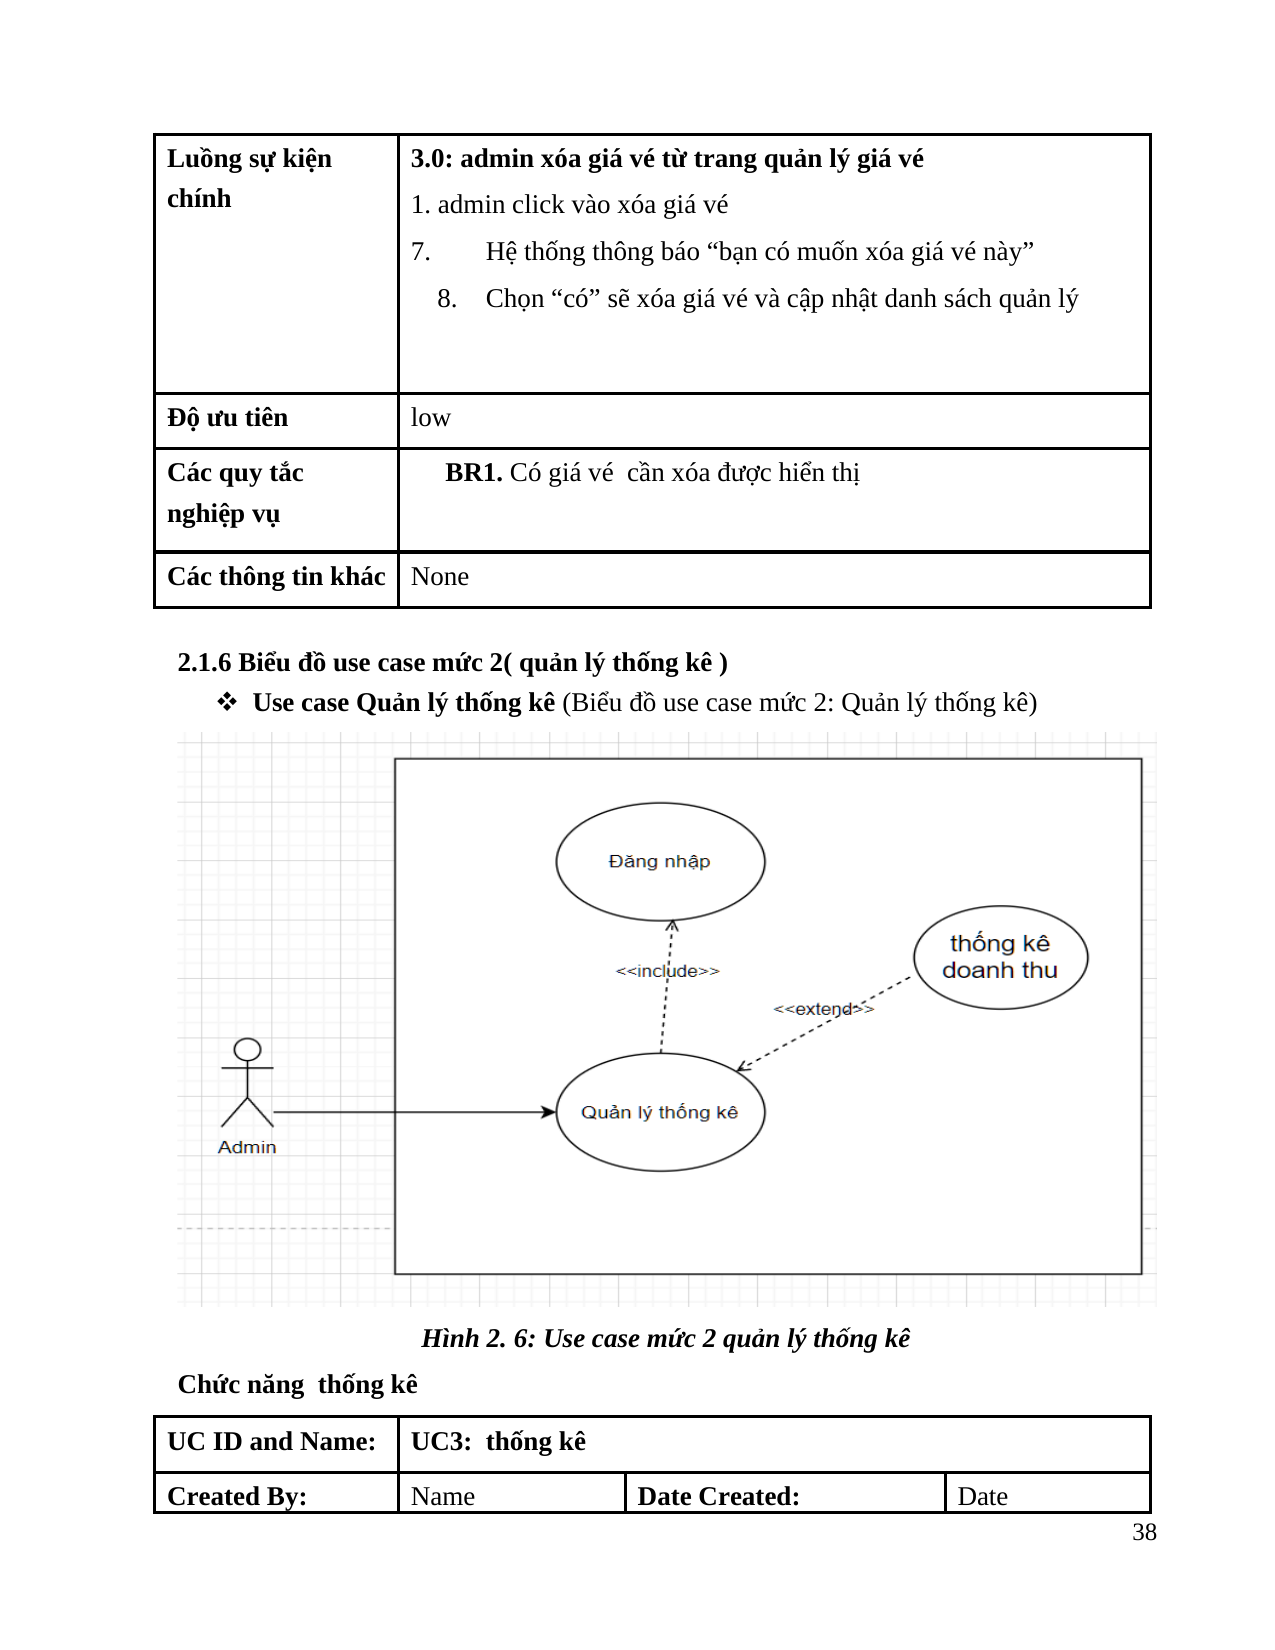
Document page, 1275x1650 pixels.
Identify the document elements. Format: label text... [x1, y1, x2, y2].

table_cell Name [400, 1474, 624, 1511]
table_cell low [400, 395, 1149, 447]
list Use case Quản lý thống kê (Biểu đồ use case mức 2: Quản lý thống kê) [215, 686, 1157, 717]
table_header UC3: thống kê [400, 1418, 1149, 1471]
table_cell Các quy tắc nghiệp vụ [156, 450, 397, 550]
table_cell Độ ưu tiên [156, 395, 397, 447]
table_header UC ID and Name: [156, 1418, 397, 1471]
table_cell Date [947, 1474, 1149, 1511]
text Chức năng thống kê [177, 1368, 1157, 1400]
picture [177, 732, 1157, 1307]
text Hình 2. 6: Use case mức 2 quản lý thống kê [177, 1322, 1157, 1353]
table_cell  BR1. Có giá vé cần xóa được hiển thị [400, 450, 1149, 550]
table_cell Created By: [156, 1474, 397, 1511]
table_cell None [400, 554, 1149, 606]
table_cell 3.0: admin xóa giá vé từ trang quản lý giá vé 1. admin click vào xóa giá vé Hệ thống thông báo “bạn có muốn xóa giá vé này” Chọn “có” sẽ xóa giá vé và cập nhật danh sách quản lý [400, 136, 1149, 392]
table_cell Date Created: [627, 1474, 944, 1511]
table_cell Luồng sự kiện chính [156, 136, 397, 392]
table_cell Các thông tin khác [156, 554, 397, 606]
subtitle 2.1.6 Biểu đồ use case mức 2( quản lý thống kê ) [177, 646, 1157, 677]
